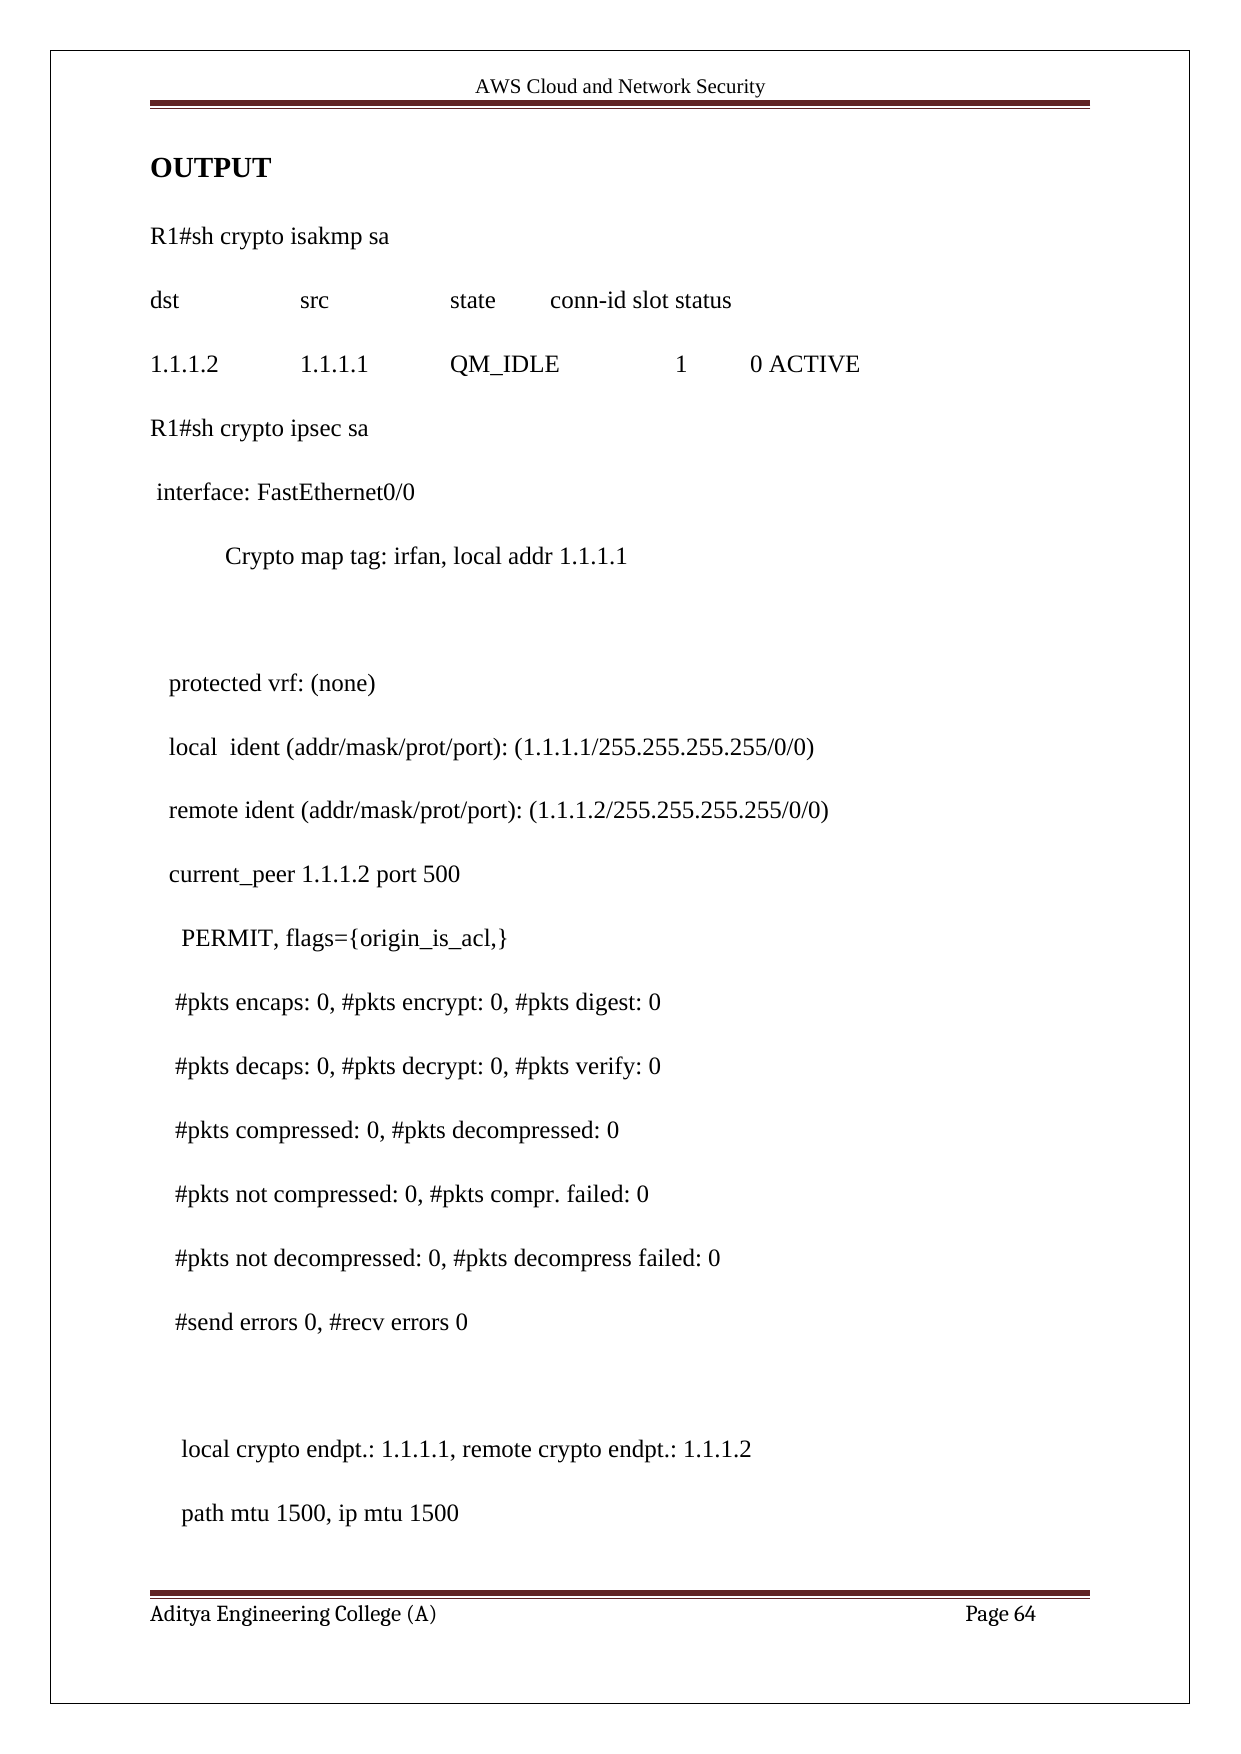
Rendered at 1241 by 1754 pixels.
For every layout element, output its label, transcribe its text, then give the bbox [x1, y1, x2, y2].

text R1#sh crypto isakmp sa [150, 221, 1090, 250]
text #pkts not compressed: 0, #pkts compr. failed: 0 [150, 1179, 1090, 1208]
text #send errors 0, #recv errors 0 [150, 1307, 1090, 1336]
text Crypto map tag: irfan, local addr 1.1.1.1 [150, 541, 1090, 570]
text path mtu 1500, ip mtu 1500 [150, 1498, 1090, 1527]
text #pkts not decompressed: 0, #pkts decompress failed: 0 [150, 1243, 1090, 1272]
text dst src state conn-id slot status [150, 285, 1090, 314]
text #pkts decaps: 0, #pkts decrypt: 0, #pkts verify: 0 [150, 1051, 1090, 1080]
text OUTPUT [150, 150, 1090, 183]
text local ident (addr/mask/prot/port): (1.1.1.1/255.255.255.255/0/0) [150, 732, 1090, 760]
text R1#sh crypto ipsec sa [150, 413, 1090, 442]
text #pkts compressed: 0, #pkts decompressed: 0 [150, 1115, 1090, 1144]
text #pkts encaps: 0, #pkts encrypt: 0, #pkts digest: 0 [150, 987, 1090, 1016]
text current_peer 1.1.1.2 port 500 [150, 859, 1090, 888]
text remote ident (addr/mask/prot/port): (1.1.1.2/255.255.255.255/0/0) [150, 796, 1090, 824]
text PERMIT, flags={origin_is_acl,} [150, 923, 1090, 952]
text 1.1.1.2 1.1.1.1 QM_IDLE 1 0 ACTIVE [150, 349, 1090, 378]
text local crypto endpt.: 1.1.1.1, remote crypto endpt.: 1.1.1.2 [150, 1434, 1090, 1463]
text protected vrf: (none) [150, 668, 1090, 696]
text interface: FastEthernet0/0 [150, 477, 1090, 506]
